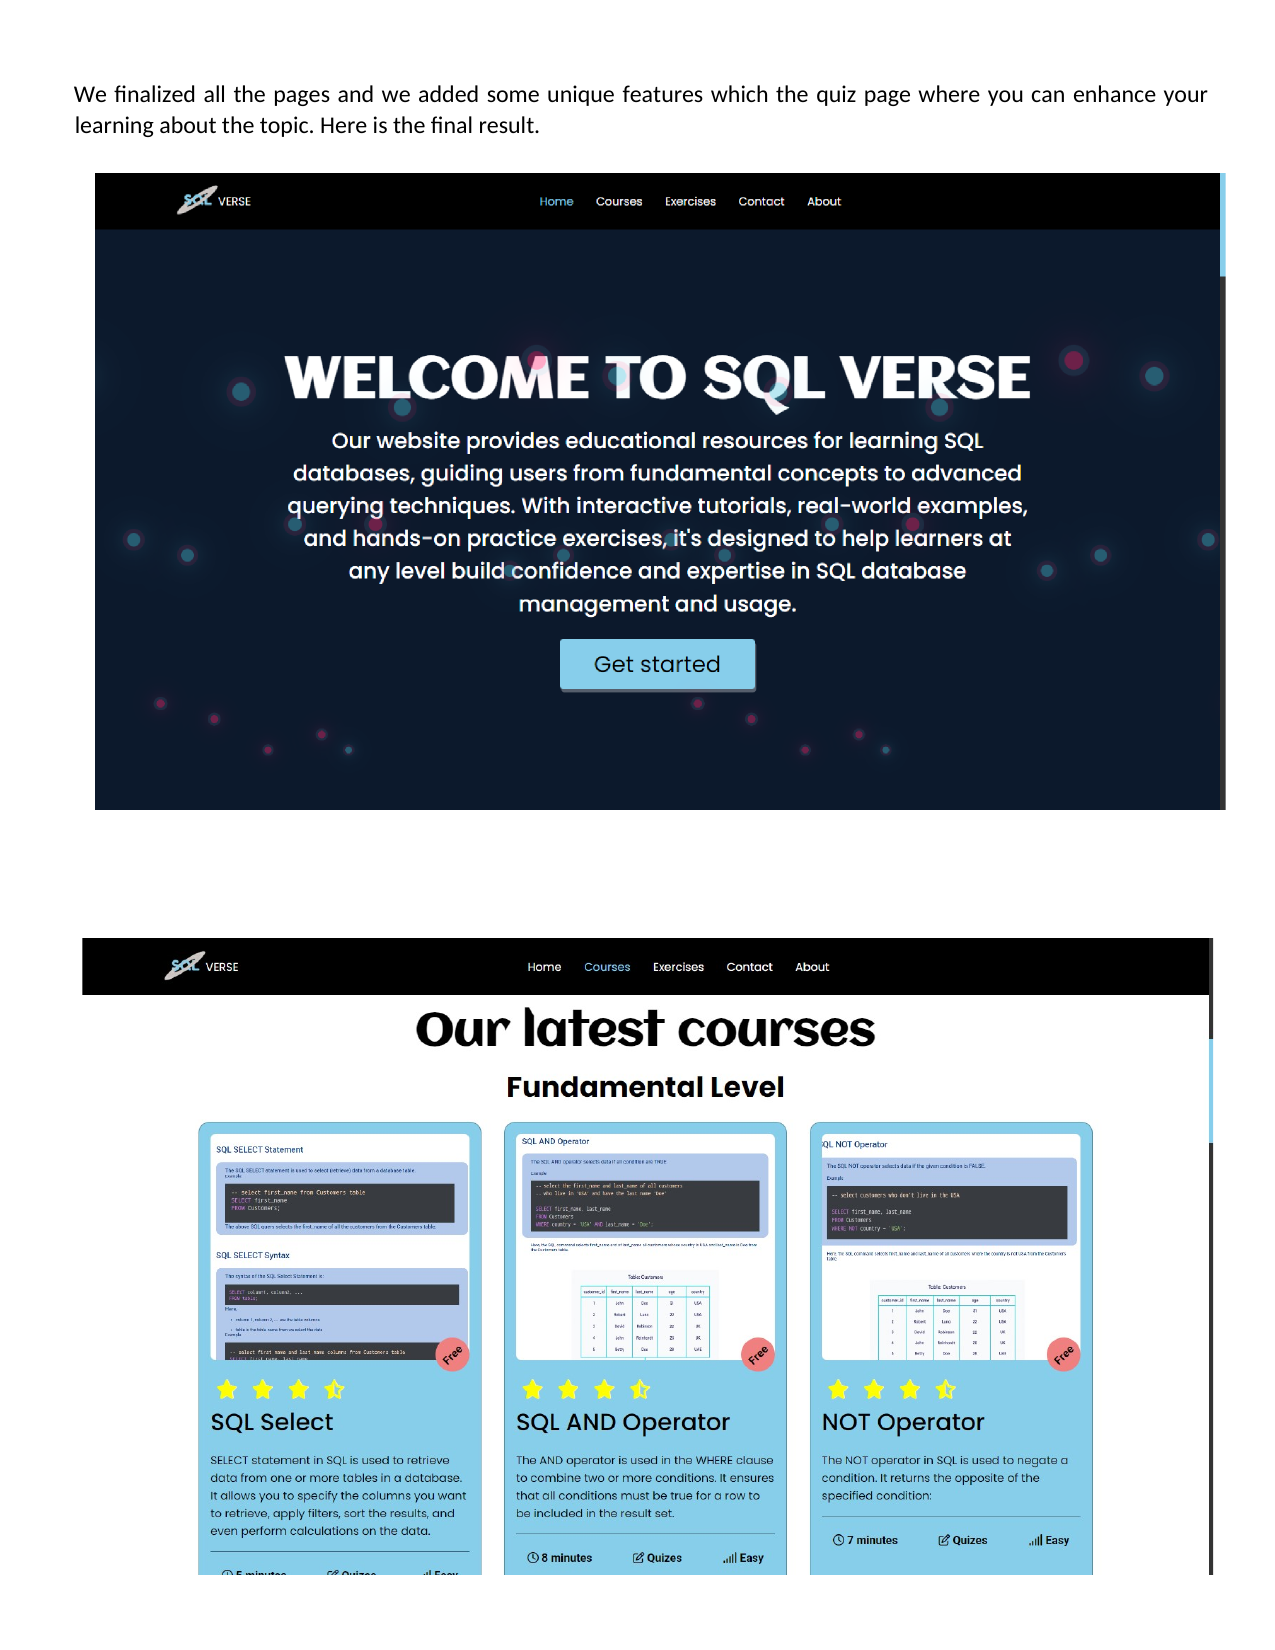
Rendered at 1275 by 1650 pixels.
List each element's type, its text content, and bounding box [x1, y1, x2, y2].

picture [94, 172, 1226, 810]
picture [82, 938, 1214, 1575]
text We finalized all the pages and we added some unique features which the quiz page where you can enhance your learning about the topic. Here is the final result. [73, 79, 1209, 140]
